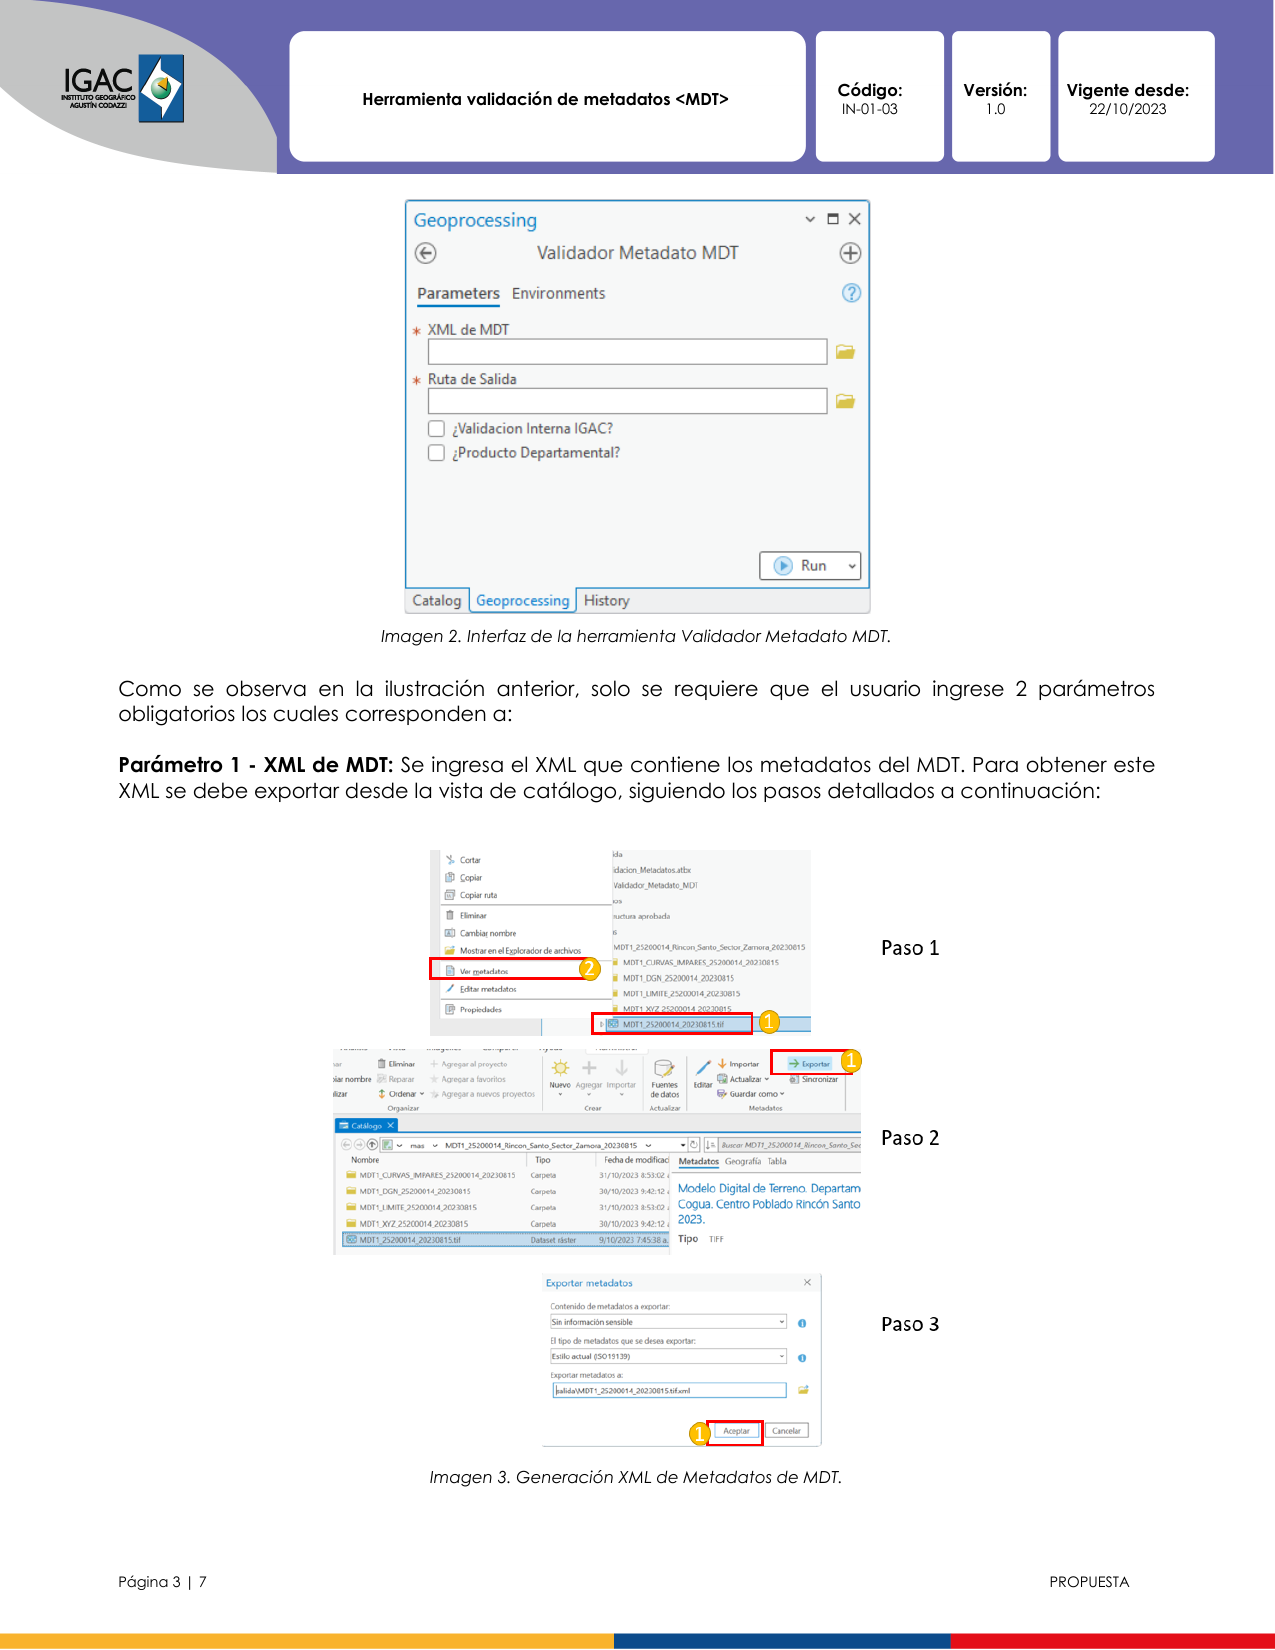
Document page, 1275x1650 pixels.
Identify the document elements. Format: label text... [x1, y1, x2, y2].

picture [404, 199, 871, 614]
text Imagen 3. Generación XML de Metadatos de MDT. [118, 1467, 1157, 1487]
text Parámetro 1 - XML de MDT: Se ingresa el XML que contiene los metadatos del MDT. Para obtener este XML se debe exportar desde la vista de catálogo, siguiendo los pasos detallados a continuación: [118, 752, 1157, 803]
picture [0, 0, 1274, 174]
picture [0, 1633, 1275, 1649]
picture [315, 828, 960, 1455]
text Imagen 2. Interfaz de la herramienta Validador Metadato MDT. [118, 626, 1157, 646]
text Como se observa en la ilustración anterior, solo se requiere que el usuario ingrese 2 parámetros obligatorios los cuales corresponden a: [118, 675, 1157, 726]
